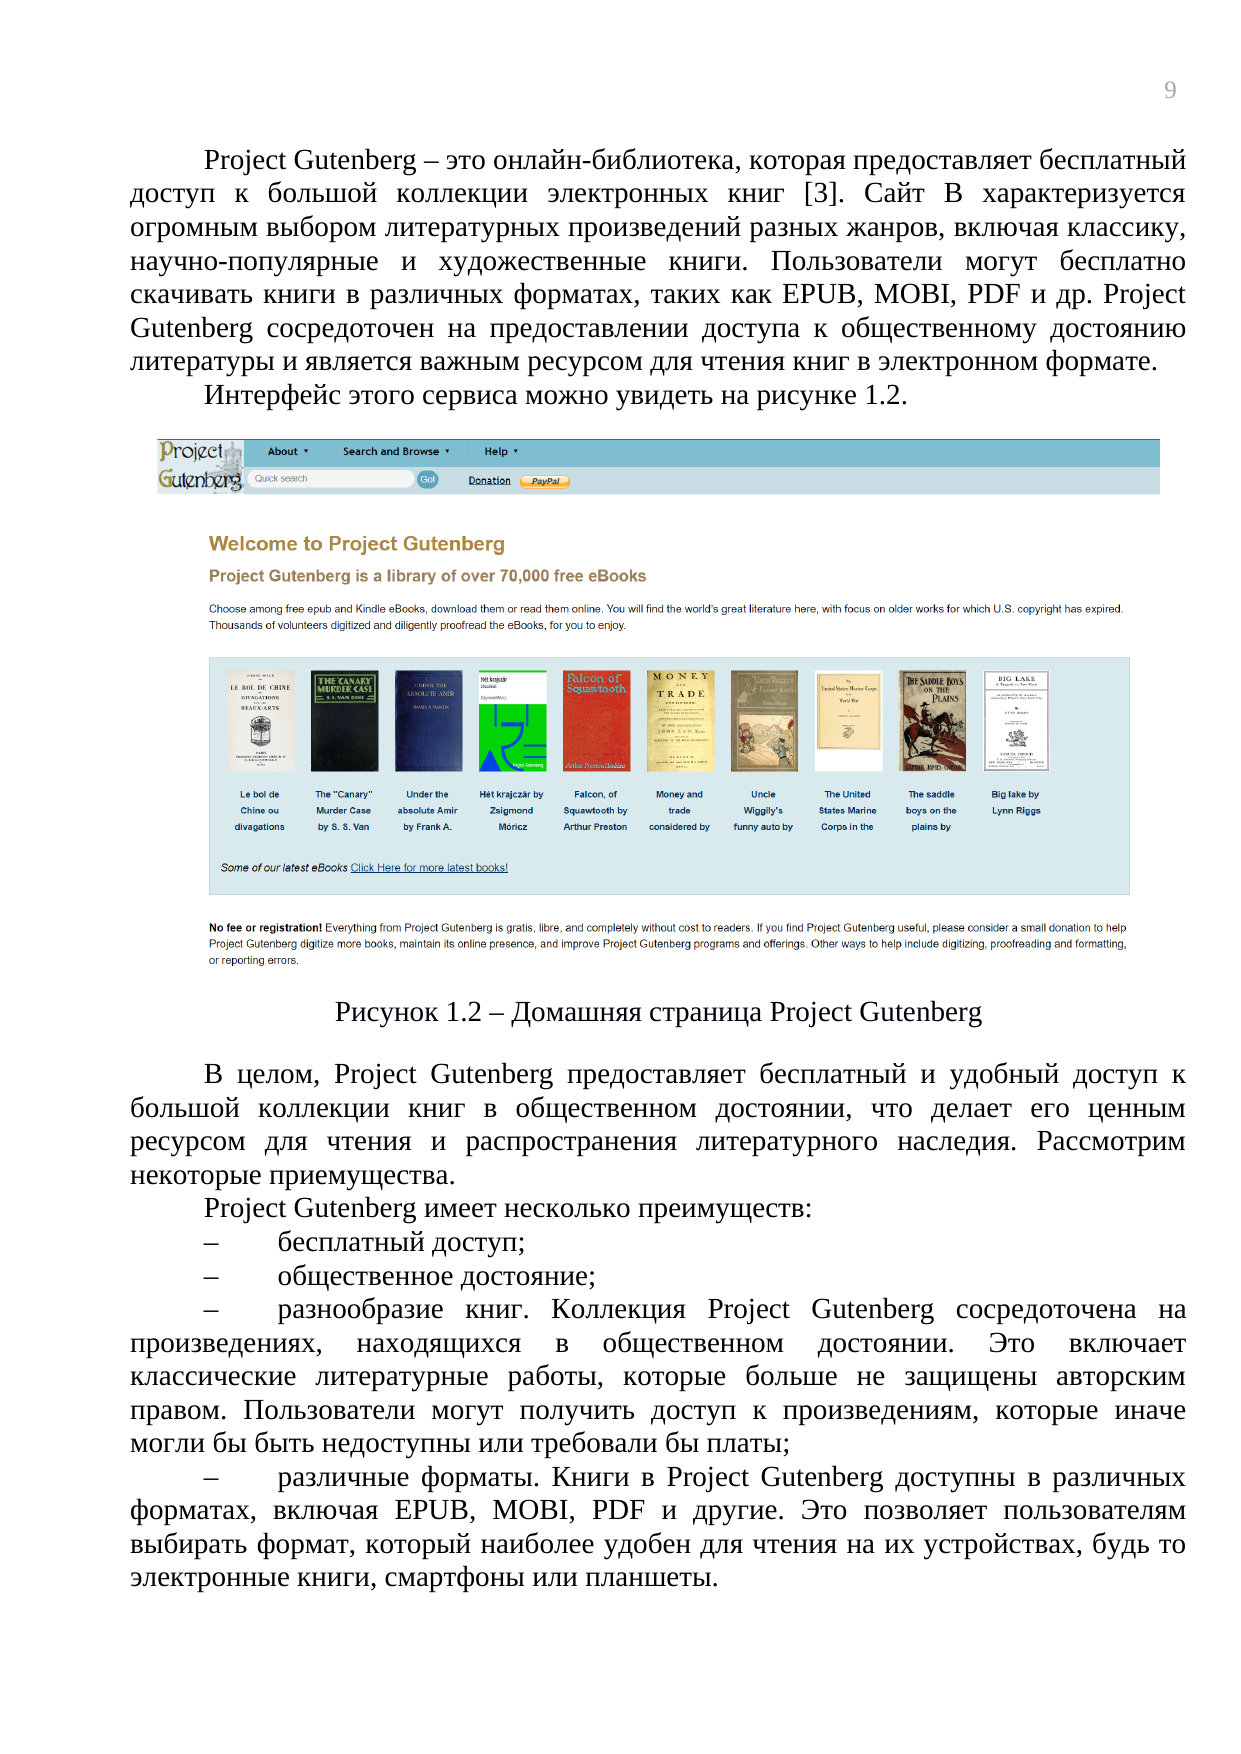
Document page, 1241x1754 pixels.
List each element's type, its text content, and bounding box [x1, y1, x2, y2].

text В целом, Project Gutenberg предоставляет бесплатный и удобный доступ к большой коллекции книг в общественном достоянии, что делает его ценным ресурсом для чтения и распространения литературного наследия. Рассмотрим некоторые приемущества. [130, 1056, 1187, 1191]
picture [157, 439, 1160, 969]
list разнообразие книг. Коллекция Project Gutenberg сосредоточена на произведениях, находящихся в общественном достоянии. Это включает классические литературные работы, которые больше не защищены авторским правом. Пользователи могут получить доступ к произведениям, которые иначе могли бы быть недоступны или требовали бы платы; [130, 1291, 1187, 1459]
list бесплатный доступ; [130, 1224, 1187, 1258]
text Рисунок 1.2 – Домашняя страница Project Gutenberg [130, 994, 1187, 1027]
text Project Gutenberg – это онлайн-библиотека, которая предоставляет бесплатный доступ к большой коллекции электронных книг [3]. Сайт B характеризуется огромным выбором литературных произведений разных жанров, включая классику, научно-популярные и художественные книги. Пользователи могут бесплатно скачивать книги в различных форматах, таких как EPUB, MOBI, PDF и др. Project Gutenberg сосредоточен на предоставлении доступа к общественному достоянию литературы и является важным ресурсом для чтения книг в электронном формате. [130, 142, 1187, 377]
text Интерфейс этого сервиса можно увидеть на рисунке 1.2. [130, 377, 1187, 410]
text Project Gutenberg имеет несколько преимуществ: [130, 1191, 1187, 1224]
list различные форматы. Книги в Project Gutenberg доступны в различных форматах, включая EPUB, MOBI, PDF и другие. Это позволяет пользователям выбирать формат, который наиболее удобен для чтения на их устройствах, будь то электронные книги, смартфоны или планшеты. [130, 1459, 1187, 1593]
list общественное достояние; [130, 1258, 1187, 1291]
